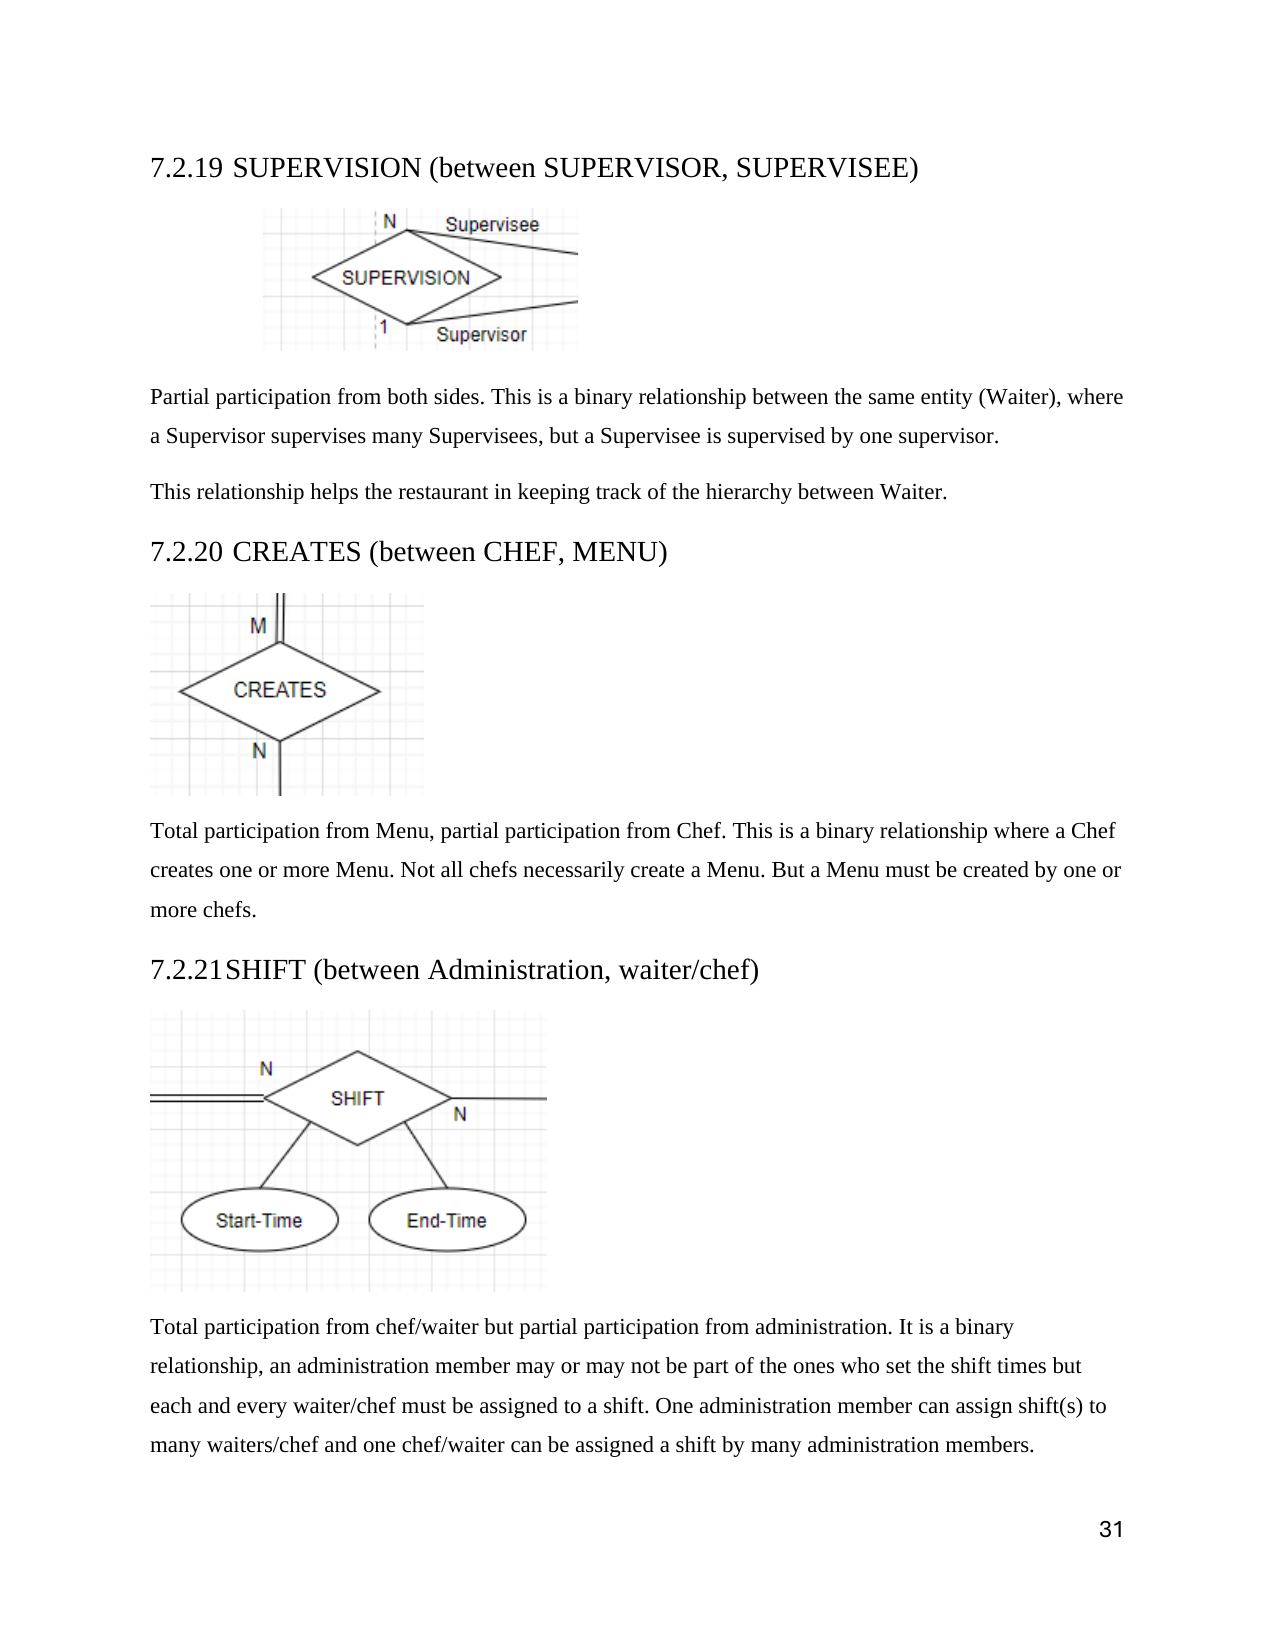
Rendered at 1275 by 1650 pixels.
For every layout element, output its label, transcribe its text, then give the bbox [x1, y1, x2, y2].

subtitle SUPERVISION (between SUPERVISOR, SUPERVISEE) [150, 150, 1125, 183]
subtitle CREATES (between CHEF, MENU) [150, 534, 1125, 568]
text Total participation from chef/waiter but partial participation from administration. It is a binary relationship, an administration member may or may not be part of the ones who set the shift times but each and every waiter/chef must be assigned to a shift. One administration member can assign shift(s) to many waiters/chef and one chef/waiter can be assigned a shift by many administration members. [150, 1313, 1125, 1458]
picture [150, 1010, 547, 1292]
text This relationship helps the restaurant in keeping track of the hierarchy between Waiter. [150, 478, 1125, 505]
text Partial participation from both sides. This is a binary relationship between the same entity (Waiter), where a Supervisor supervises many Supervisees, but a Supervisee is supervised by one supervisor. [150, 383, 1125, 448]
picture [262, 208, 579, 351]
text Total participation from Menu, partial participation from Chef. This is a binary relationship where a Chef creates one or more Menu. Not all chefs necessarily create a Menu. But a Menu must be created by one or more chefs. [150, 817, 1125, 922]
subtitle SHIFT (between Administration, waiter/chef) [150, 952, 1125, 985]
picture [150, 593, 424, 796]
